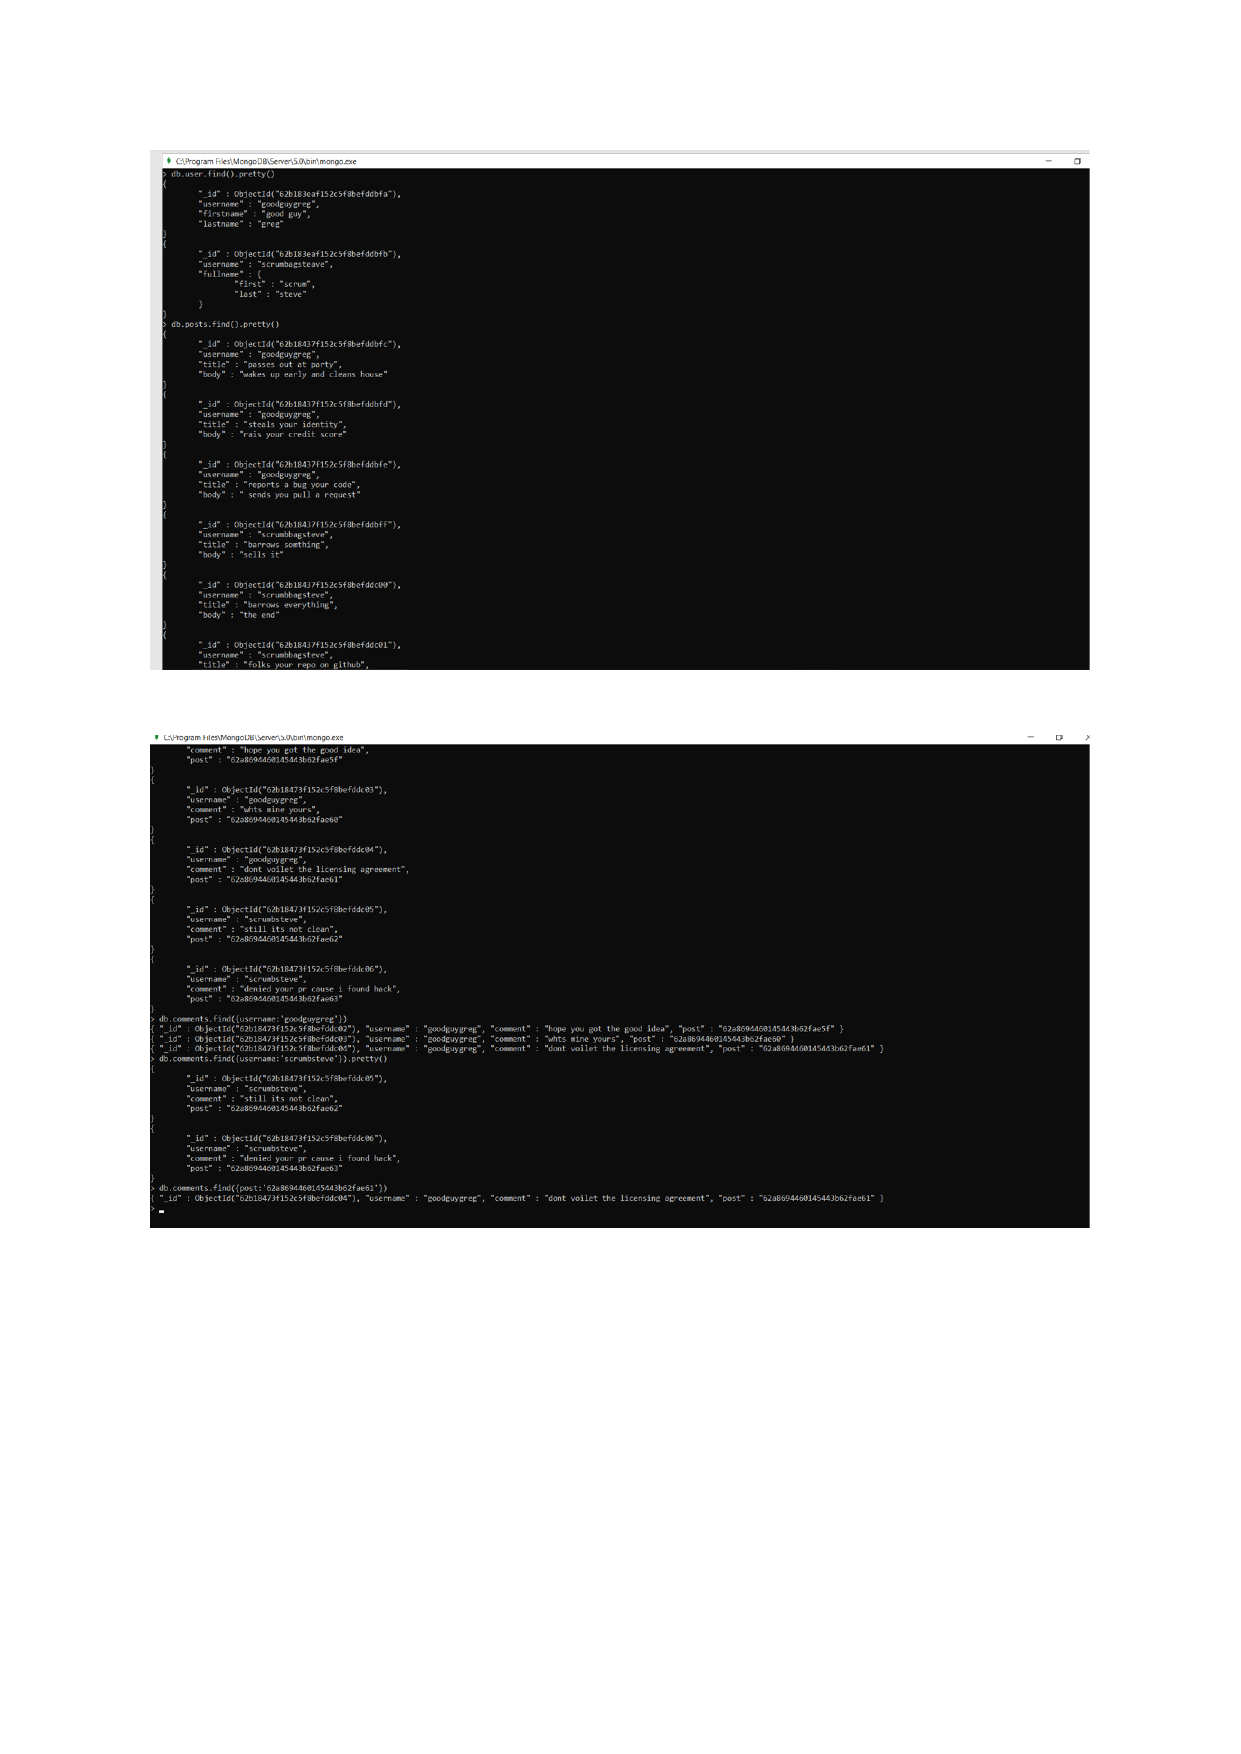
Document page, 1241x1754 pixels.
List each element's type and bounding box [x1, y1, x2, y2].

picture [150, 150, 1090, 670]
picture [150, 735, 1090, 1228]
